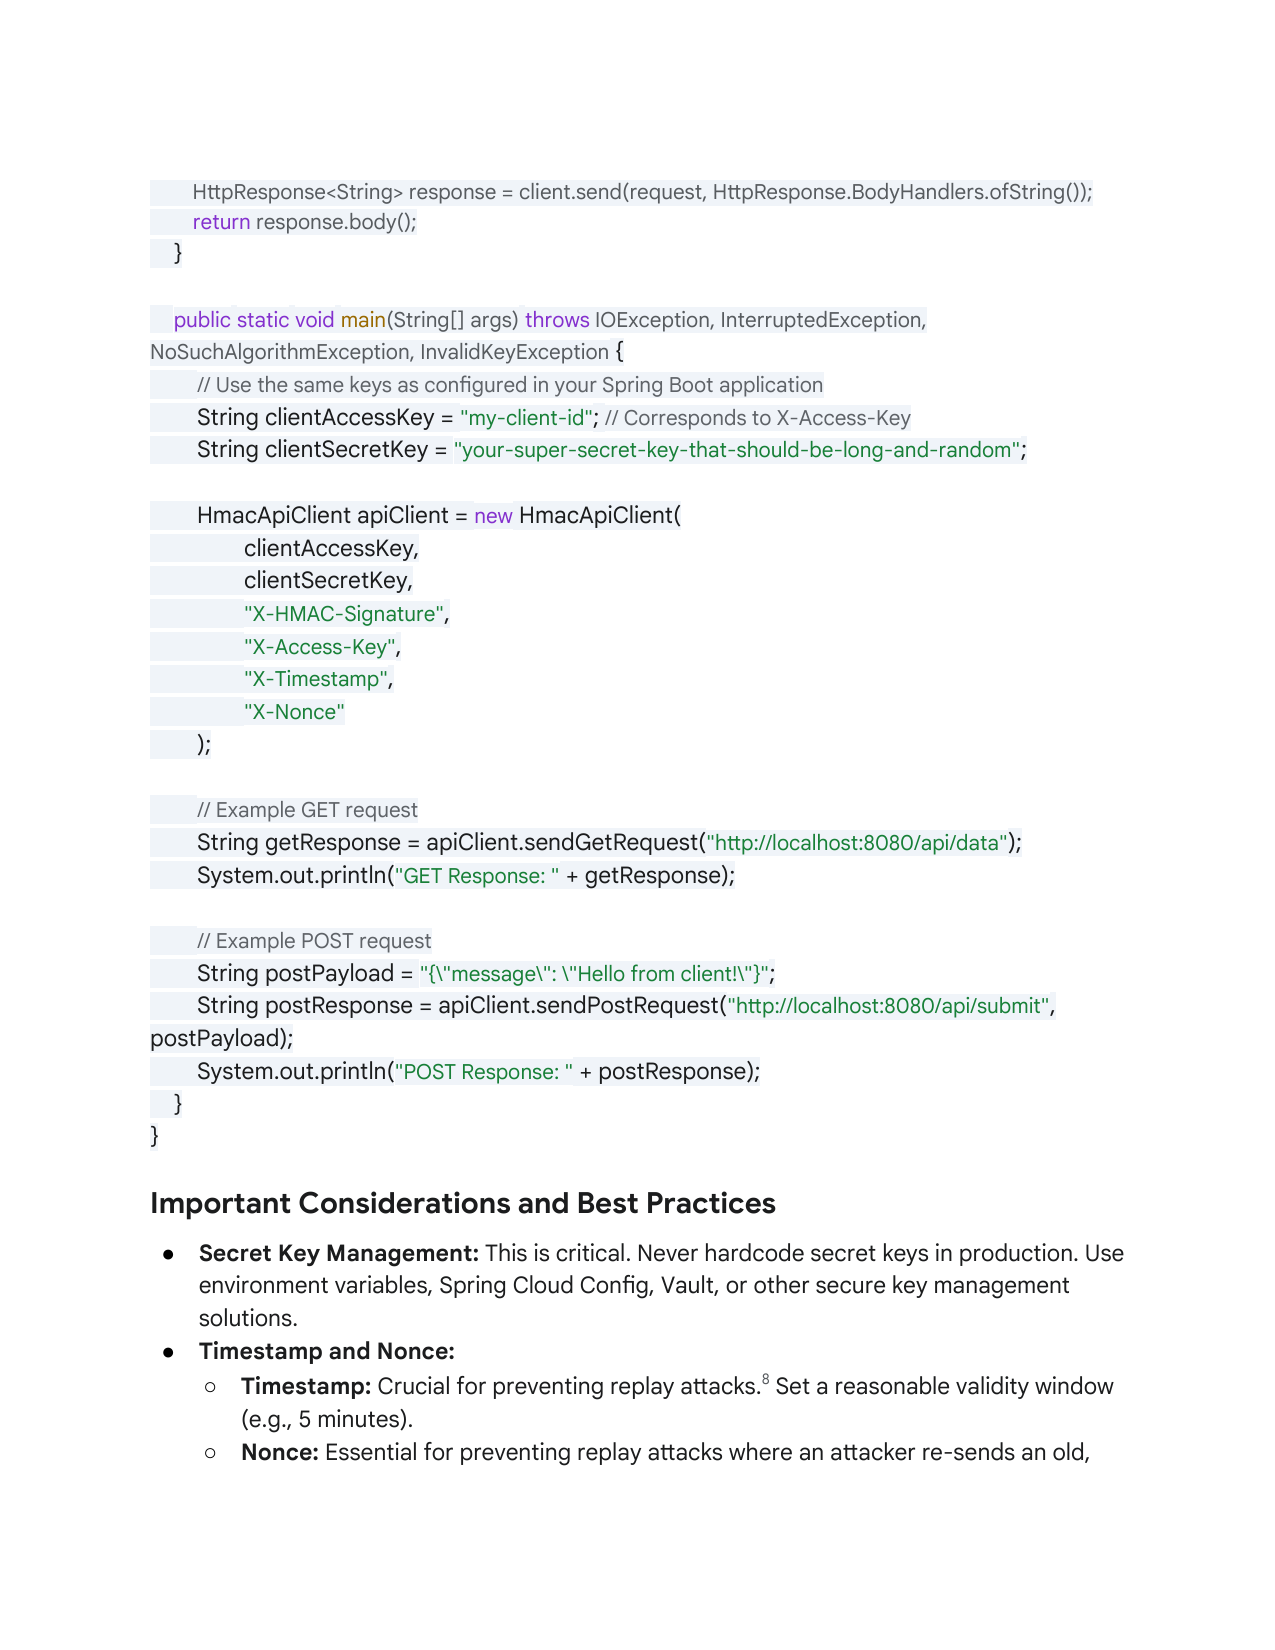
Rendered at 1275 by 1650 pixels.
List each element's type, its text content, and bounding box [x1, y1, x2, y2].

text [150, 150, 1125, 1181]
list Timestamp and Nonce: [161, 1337, 1125, 1366]
list Secret Key Management: This is critical. Never hardcode secret keys in production. Use environment variables, Spring Cloud Config, Vault, or other secure key management solutions. [161, 1239, 1125, 1333]
list Timestamp: Crucial for preventing replay attacks.8 Set a reasonable validity window (e.g., 5 minutes). [203, 1370, 1125, 1434]
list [203, 1438, 1125, 1467]
subtitle Important Considerations and Best Practices [150, 1185, 1125, 1221]
